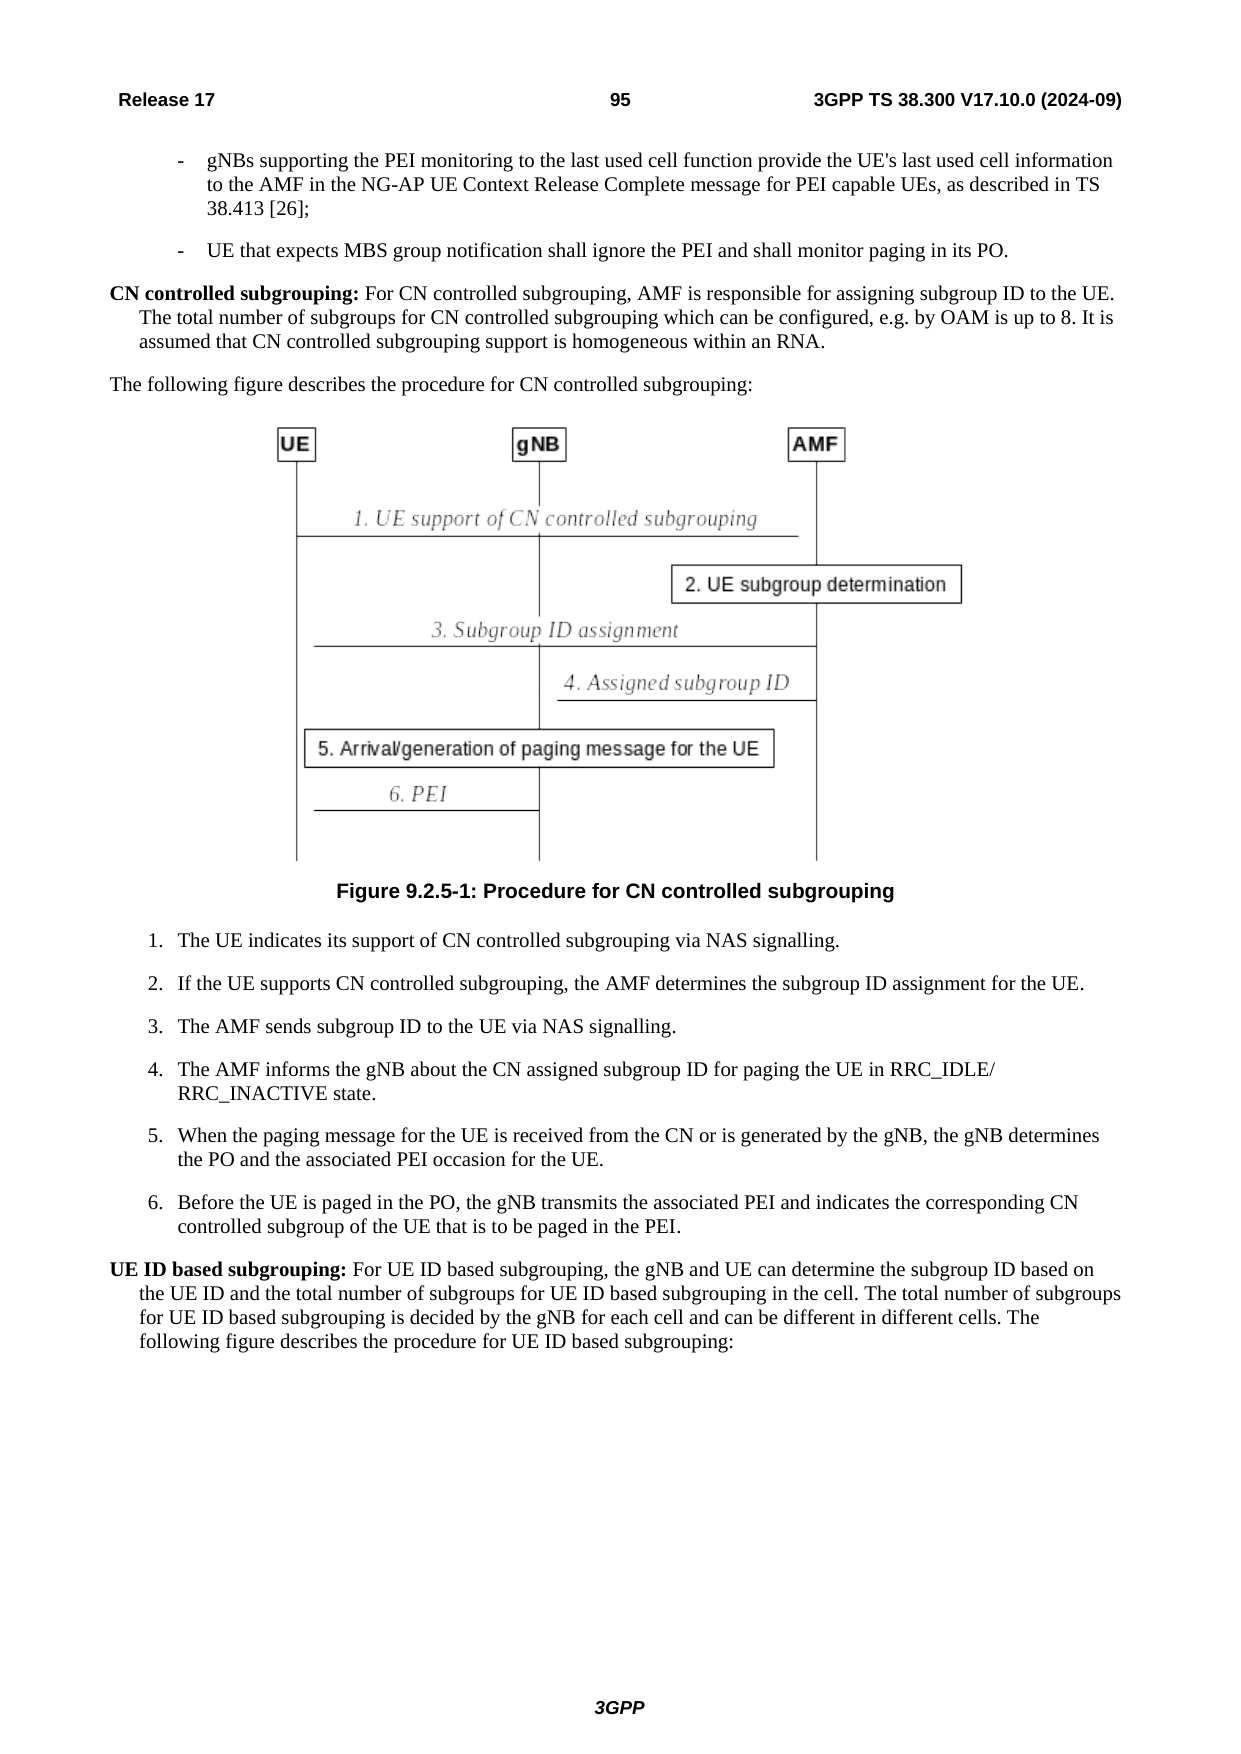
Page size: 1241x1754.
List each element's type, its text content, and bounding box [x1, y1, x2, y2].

text 2. If the UE supports CN controlled subgrouping, the AMF determines the subgroup ID assignment for the UE. [148, 971, 1122, 995]
text - gNBs supporting the PEI monitoring to the last used cell function provide the UE's last used cell information to the AMF in the NG-AP UE Context Release Complete message for PEI capable UEs, as described in TS 38.413 [26]; [177, 147, 1122, 220]
text CN controlled subgrouping: For CN controlled subgrouping, AMF is responsible for assigning subgroup ID to the UE. The total number of subgroups for CN controlled subgrouping which can be configured, e.g. by OAM is up to 8. It is assumed that CN controlled subgrouping support is homogeneous within an RNA. [109, 281, 1122, 353]
text 5. When the paging message for the UE is received from the CN or is generated by the gNB, the gNB determines the PO and the associated PEI occasion for the UE. [148, 1123, 1122, 1171]
text 4. The AMF informs the gNB about the CN assigned subgroup ID for paging the UE in RRC_IDLE/ RRC_INACTIVE state. [148, 1056, 1122, 1104]
text The following figure describes the procedure for CN controlled subgrouping: [109, 372, 1122, 396]
text - UE that expects MBS group notification shall ignore the PEI and shall monitor paging in its PO. [177, 238, 1122, 262]
text 6. Before the UE is paged in the PO, the gNB transmits the associated PEI and indicates the corresponding CN controlled subgroup of the UE that is to be paged in the PEI. [148, 1190, 1122, 1238]
text 3. The AMF sends subgroup ID to the UE via NAS signalling. [148, 1014, 1122, 1038]
text Figure 9.2.5-1: Procedure for CN controlled subgrouping [109, 879, 1122, 903]
text UE ID based subgrouping: For UE ID based subgrouping, the gNB and UE can determine the subgroup ID based on the UE ID and the total number of subgroups for UE ID based subgrouping in the cell. The total number of subgroups for UE ID based subgrouping is decided by the gNB for each cell and can be different in different cells. The following figure describes the procedure for UE ID based subgrouping: [109, 1257, 1122, 1353]
text 1. The UE indicates its support of CN controlled subgrouping via NAS signalling. [148, 928, 1122, 952]
